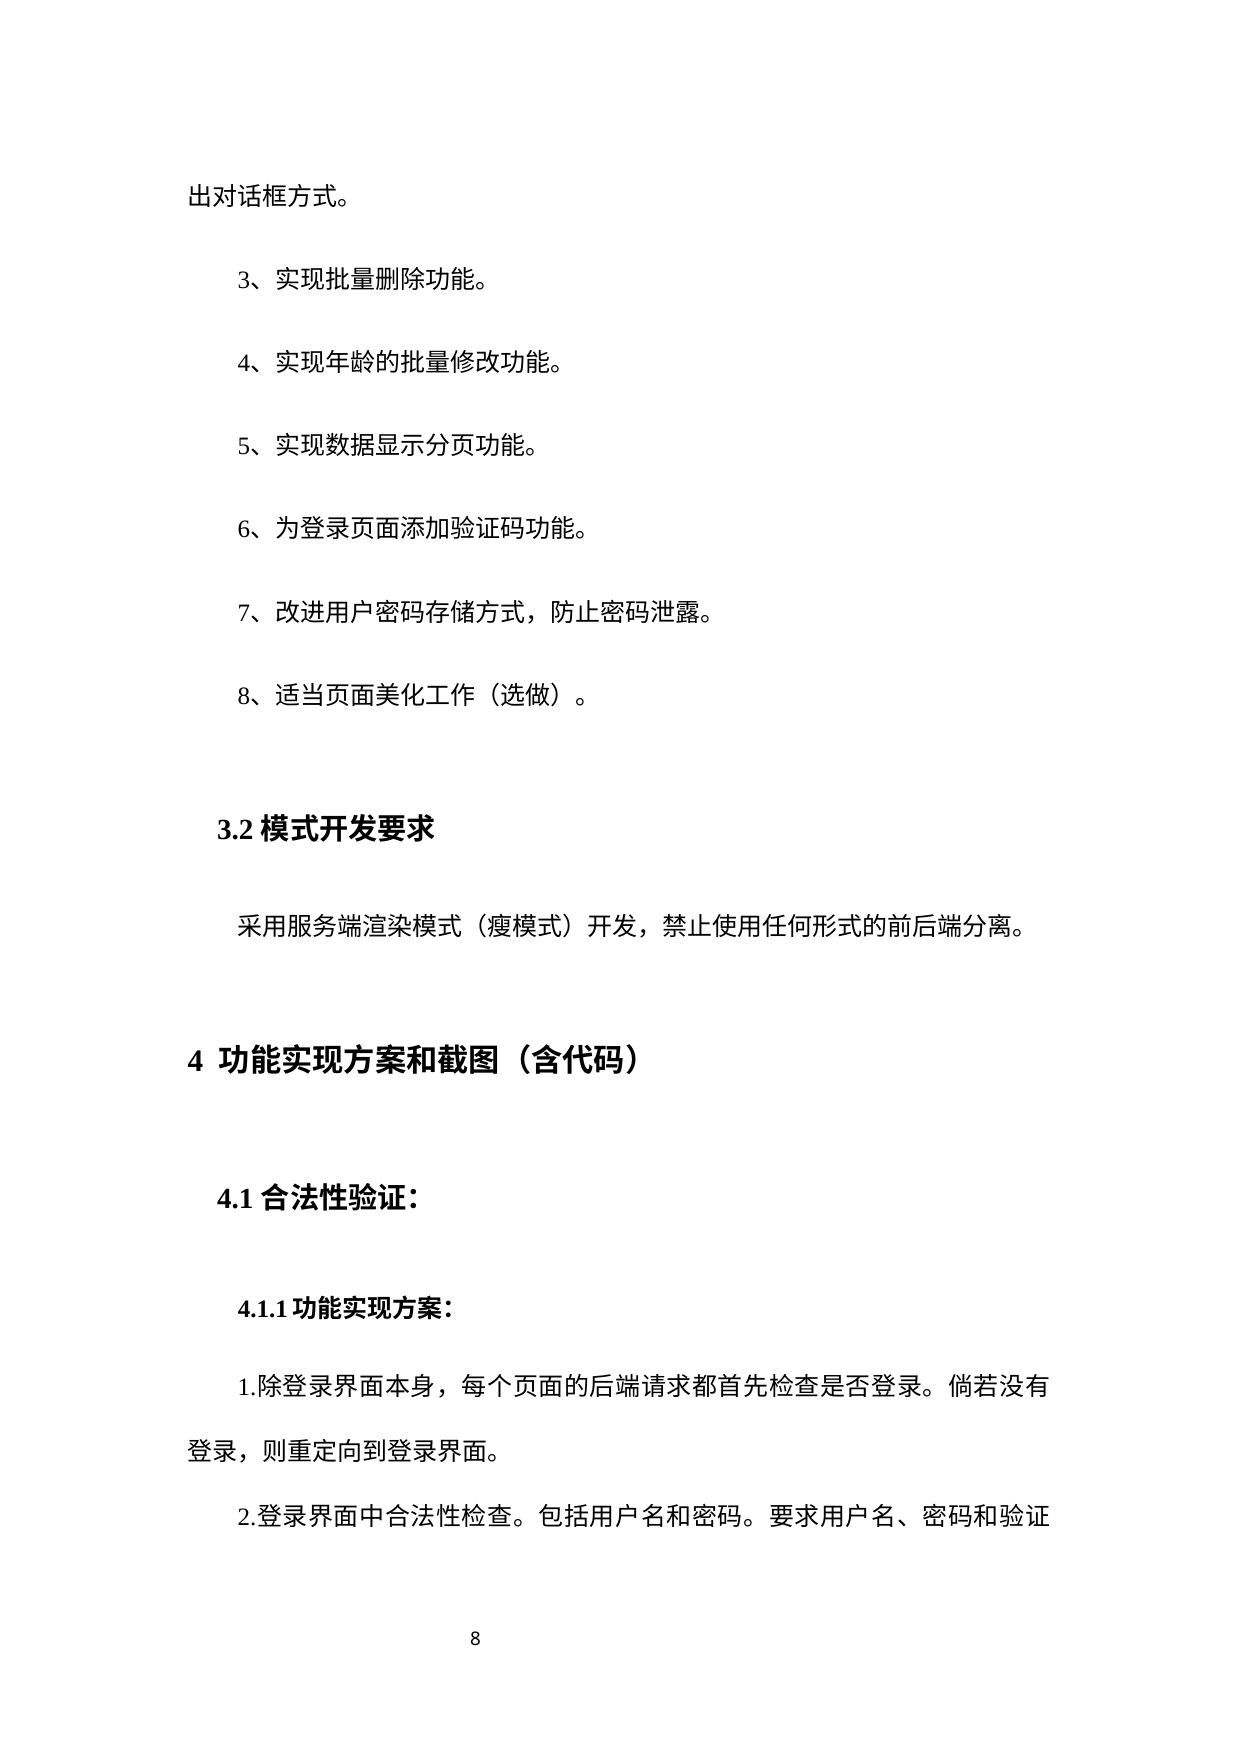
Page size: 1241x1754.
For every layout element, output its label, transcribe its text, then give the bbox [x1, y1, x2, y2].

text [187, 1482, 1053, 1547]
subtitle 4.1 合法性验证： [187, 1163, 1053, 1228]
text 6、为登录页面添加验证码功能。 [187, 494, 1053, 559]
subtitle 功能实现方案和截图（含代码） [187, 1026, 1053, 1091]
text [187, 162, 1053, 227]
text 5、实现数据显示分页功能。 [187, 411, 1053, 476]
subtitle 4.1.1功能实现方案： [187, 1274, 1053, 1339]
text 8、适当页面美化工作（选做）。 [187, 661, 1053, 726]
text 采用服务端渲染模式（瘦模式）开发，禁止使用任何形式的前后端分离。 [187, 892, 1053, 957]
text 1.除登录界面本身，每个页面的后端请求都首先检查是否登录。倘若没有登录，则重定向到登录界面。 [187, 1352, 1053, 1482]
text 4、实现年龄的批量修改功能。 [187, 328, 1053, 393]
text 7、改进用户密码存储方式，防止密码泄露。 [187, 578, 1053, 643]
text 3、实现批量删除功能。 [187, 245, 1053, 310]
subtitle 3.2 模式开发要求 [187, 794, 1053, 859]
